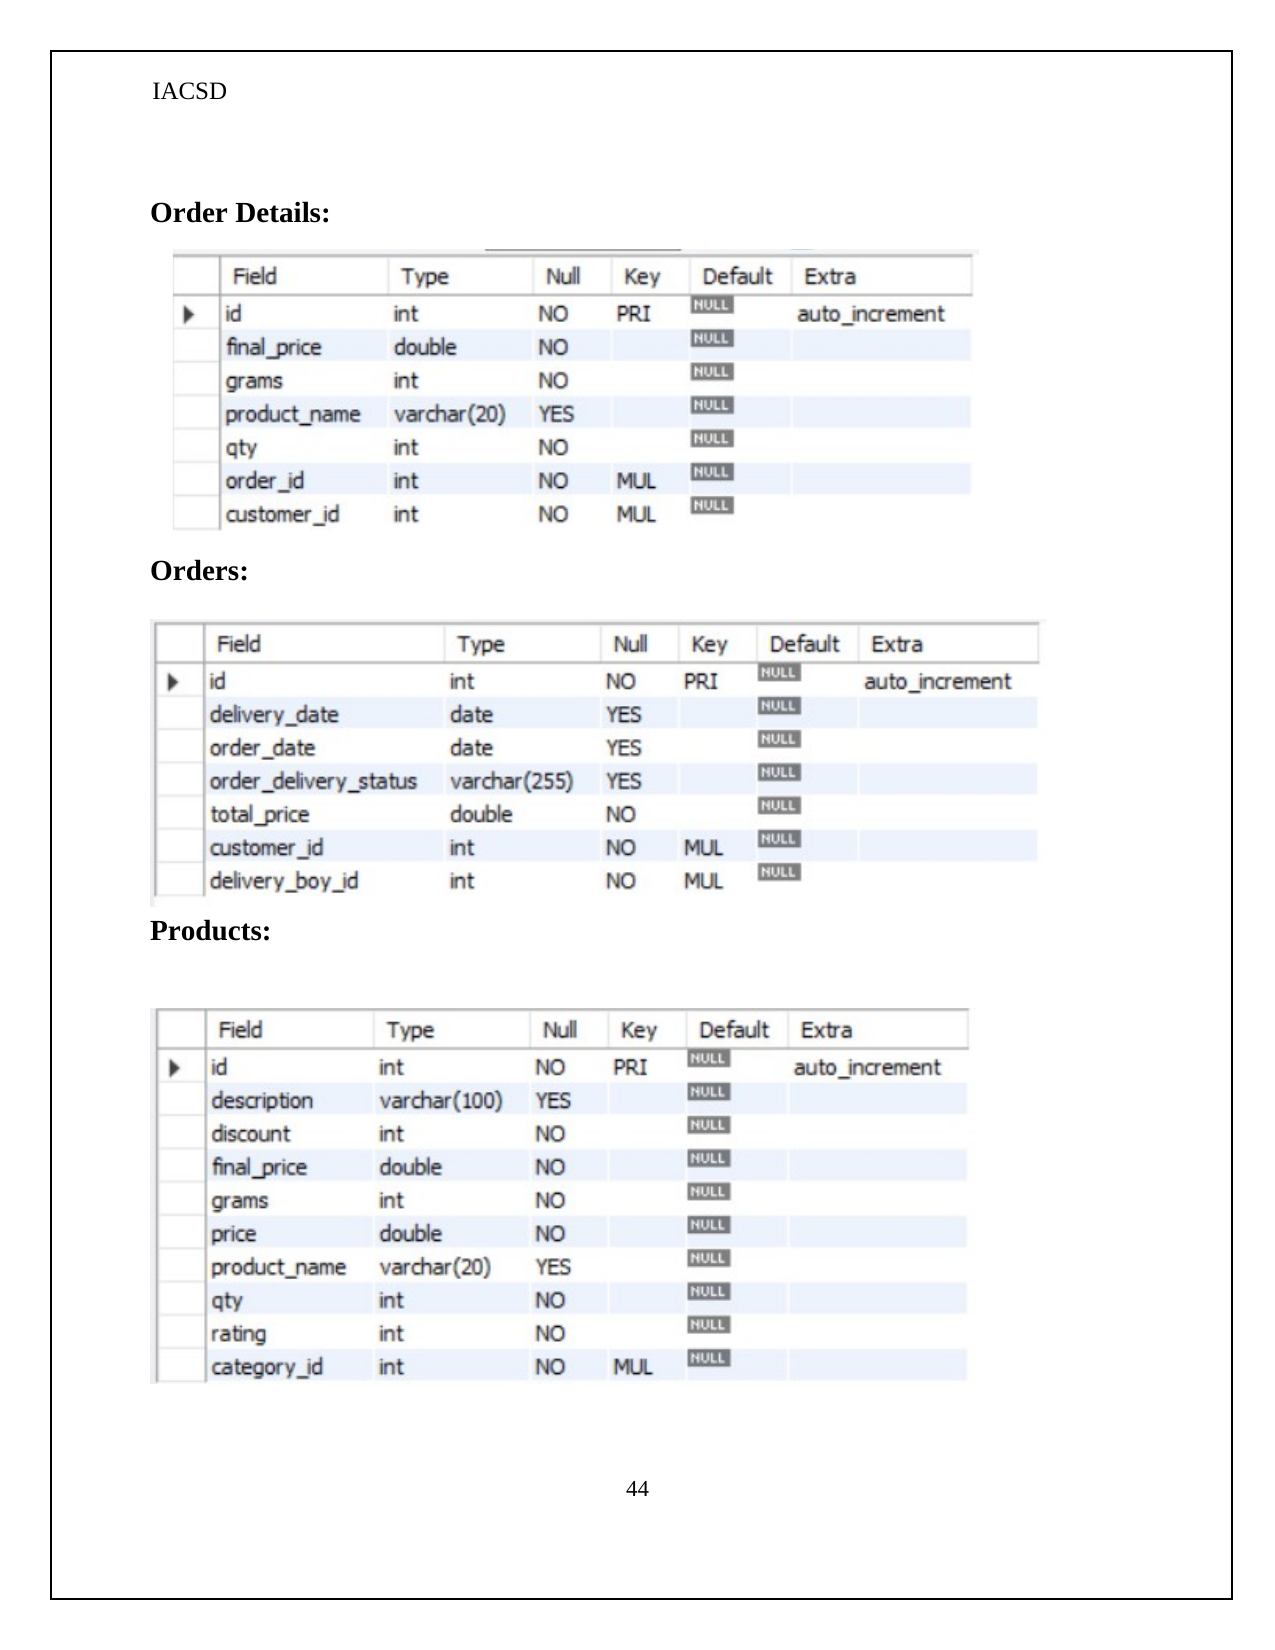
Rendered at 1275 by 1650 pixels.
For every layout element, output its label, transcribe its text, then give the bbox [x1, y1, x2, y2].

text Order Details: [150, 195, 1231, 228]
picture [150, 1008, 977, 1384]
picture [172, 249, 980, 531]
picture [150, 619, 1047, 907]
